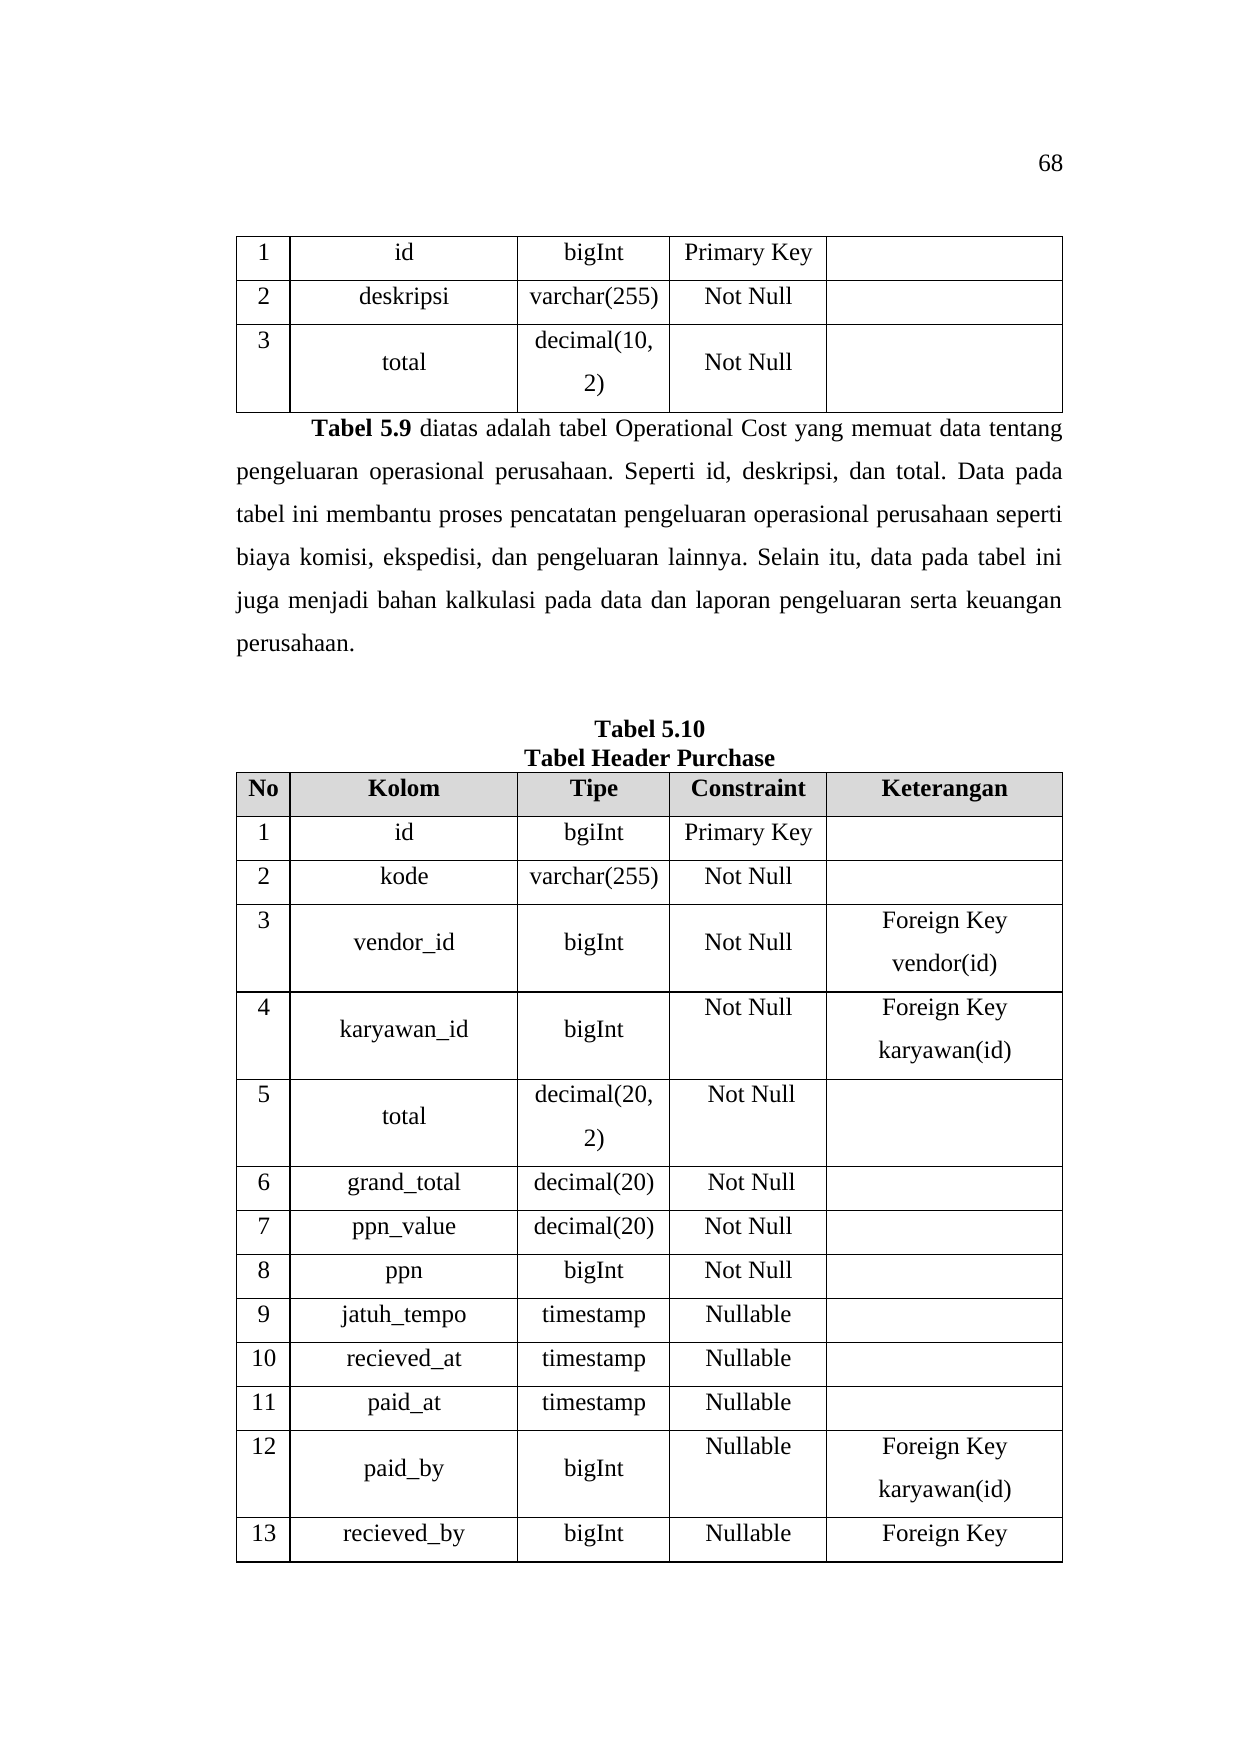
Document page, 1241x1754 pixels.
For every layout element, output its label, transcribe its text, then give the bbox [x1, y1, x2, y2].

table_cell [827, 1211, 1062, 1254]
table_cell [827, 237, 1062, 280]
table_cell [827, 281, 1062, 324]
table_cell id [291, 817, 517, 860]
table_cell 6 [237, 1167, 289, 1210]
table_cell [827, 1387, 1062, 1430]
table_cell Primary Key [670, 237, 826, 280]
table_header Tipe [518, 773, 669, 816]
table_cell decimal(20) [518, 1211, 669, 1254]
table_cell paid_by [291, 1431, 517, 1517]
text Tabel Header Purchase [236, 743, 1063, 772]
table_cell timestamp [518, 1299, 669, 1342]
table_cell vendor_id [291, 905, 517, 991]
table_cell karyawan_id [291, 993, 517, 1078]
table_cell total [291, 325, 517, 412]
table_cell id [291, 237, 517, 280]
table_cell Not Null [670, 1080, 826, 1166]
table_cell [827, 1255, 1062, 1298]
table_cell bigInt [518, 1431, 669, 1517]
table_cell bigInt [518, 905, 669, 991]
table_header Constraint [670, 773, 826, 816]
table_cell jatuh_tempo [291, 1299, 517, 1342]
table_cell ppn_value [291, 1211, 517, 1254]
table_cell Not Null [670, 281, 826, 324]
table_cell Not Null [670, 993, 826, 1078]
table_header Kolom [291, 773, 517, 816]
table_cell timestamp [518, 1387, 669, 1430]
table_cell Not Null [670, 1211, 826, 1254]
table_cell Nullable [670, 1343, 826, 1386]
table_cell Not Null [670, 1167, 826, 1210]
text Tabel 5.9 diatas adalah tabel Operational Cost yang memuat data tentang pengeluaran operasional perusahaan. Seperti id, deskripsi, dan total. Data pada tabel ini membantu proses pencatatan pengeluaran operasional perusahaan seperti biaya komisi, ekspedisi, dan pengeluaran lainnya. Selain itu, data pada tabel ini juga menjadi bahan kalkulasi pada data dan laporan pengeluaran serta keuangan perusahaan. [236, 413, 1063, 657]
table_cell decimal(20) [518, 1167, 669, 1210]
table_cell 9 [237, 1299, 289, 1342]
table_cell Nullable [670, 1299, 826, 1342]
table_cell 12 [237, 1431, 289, 1517]
table_cell bgiInt [518, 817, 669, 860]
table_cell [827, 325, 1062, 412]
table_cell Foreign Key karyawan(id) [827, 1431, 1062, 1517]
table_cell Foreign Key karyawan(id) [827, 993, 1062, 1078]
table_cell [827, 1343, 1062, 1386]
table_cell [827, 817, 1062, 860]
table_header Keterangan [827, 773, 1062, 816]
table_cell Not Null [670, 905, 826, 991]
table_cell 7 [237, 1211, 289, 1254]
table_cell ppn [291, 1255, 517, 1298]
table_cell grand_total [291, 1167, 517, 1210]
table_cell 10 [237, 1343, 289, 1386]
table_cell decimal(10,2) [518, 325, 669, 412]
table_cell [827, 861, 1062, 904]
table_cell bigInt [518, 1518, 669, 1561]
table_cell 11 [237, 1387, 289, 1430]
table_cell 5 [237, 1080, 289, 1166]
table_cell decimal(20,2) [518, 1080, 669, 1166]
table_cell [827, 1080, 1062, 1166]
table_cell bigInt [518, 993, 669, 1078]
table_cell deskripsi [291, 281, 517, 324]
table_cell bigInt [518, 1255, 669, 1298]
table_cell [827, 1167, 1062, 1210]
table_cell 1 [237, 817, 289, 860]
table_cell Primary Key [670, 817, 826, 860]
table_cell 2 [237, 861, 289, 904]
table_cell 8 [237, 1255, 289, 1298]
table_cell Nullable [670, 1518, 826, 1561]
table_cell Not Null [670, 325, 826, 412]
table_cell 2 [237, 281, 289, 324]
table_cell timestamp [518, 1343, 669, 1386]
table_cell recieved_at [291, 1343, 517, 1386]
table_cell 3 [237, 325, 289, 412]
table_cell Not Null [670, 1255, 826, 1298]
table_cell 4 [237, 993, 289, 1078]
table_cell Not Null [670, 861, 826, 904]
table_cell total [291, 1080, 517, 1166]
table_cell paid_at [291, 1387, 517, 1430]
table_cell recieved_by [291, 1518, 517, 1561]
text Tabel 5.10 [236, 714, 1063, 743]
table_cell kode [291, 861, 517, 904]
table_cell 13 [237, 1518, 289, 1561]
table_cell varchar(255) [518, 861, 669, 904]
table_cell Nullable [670, 1431, 826, 1517]
table_cell bigInt [518, 237, 669, 280]
table_header No [237, 773, 289, 816]
table_cell Nullable [670, 1387, 826, 1430]
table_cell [827, 1518, 1062, 1561]
table_cell [827, 1299, 1062, 1342]
table_cell varchar(255) [518, 281, 669, 324]
table_cell 3 [237, 905, 289, 991]
table_cell Foreign Key vendor(id) [827, 905, 1062, 991]
table_cell 1 [237, 237, 289, 280]
